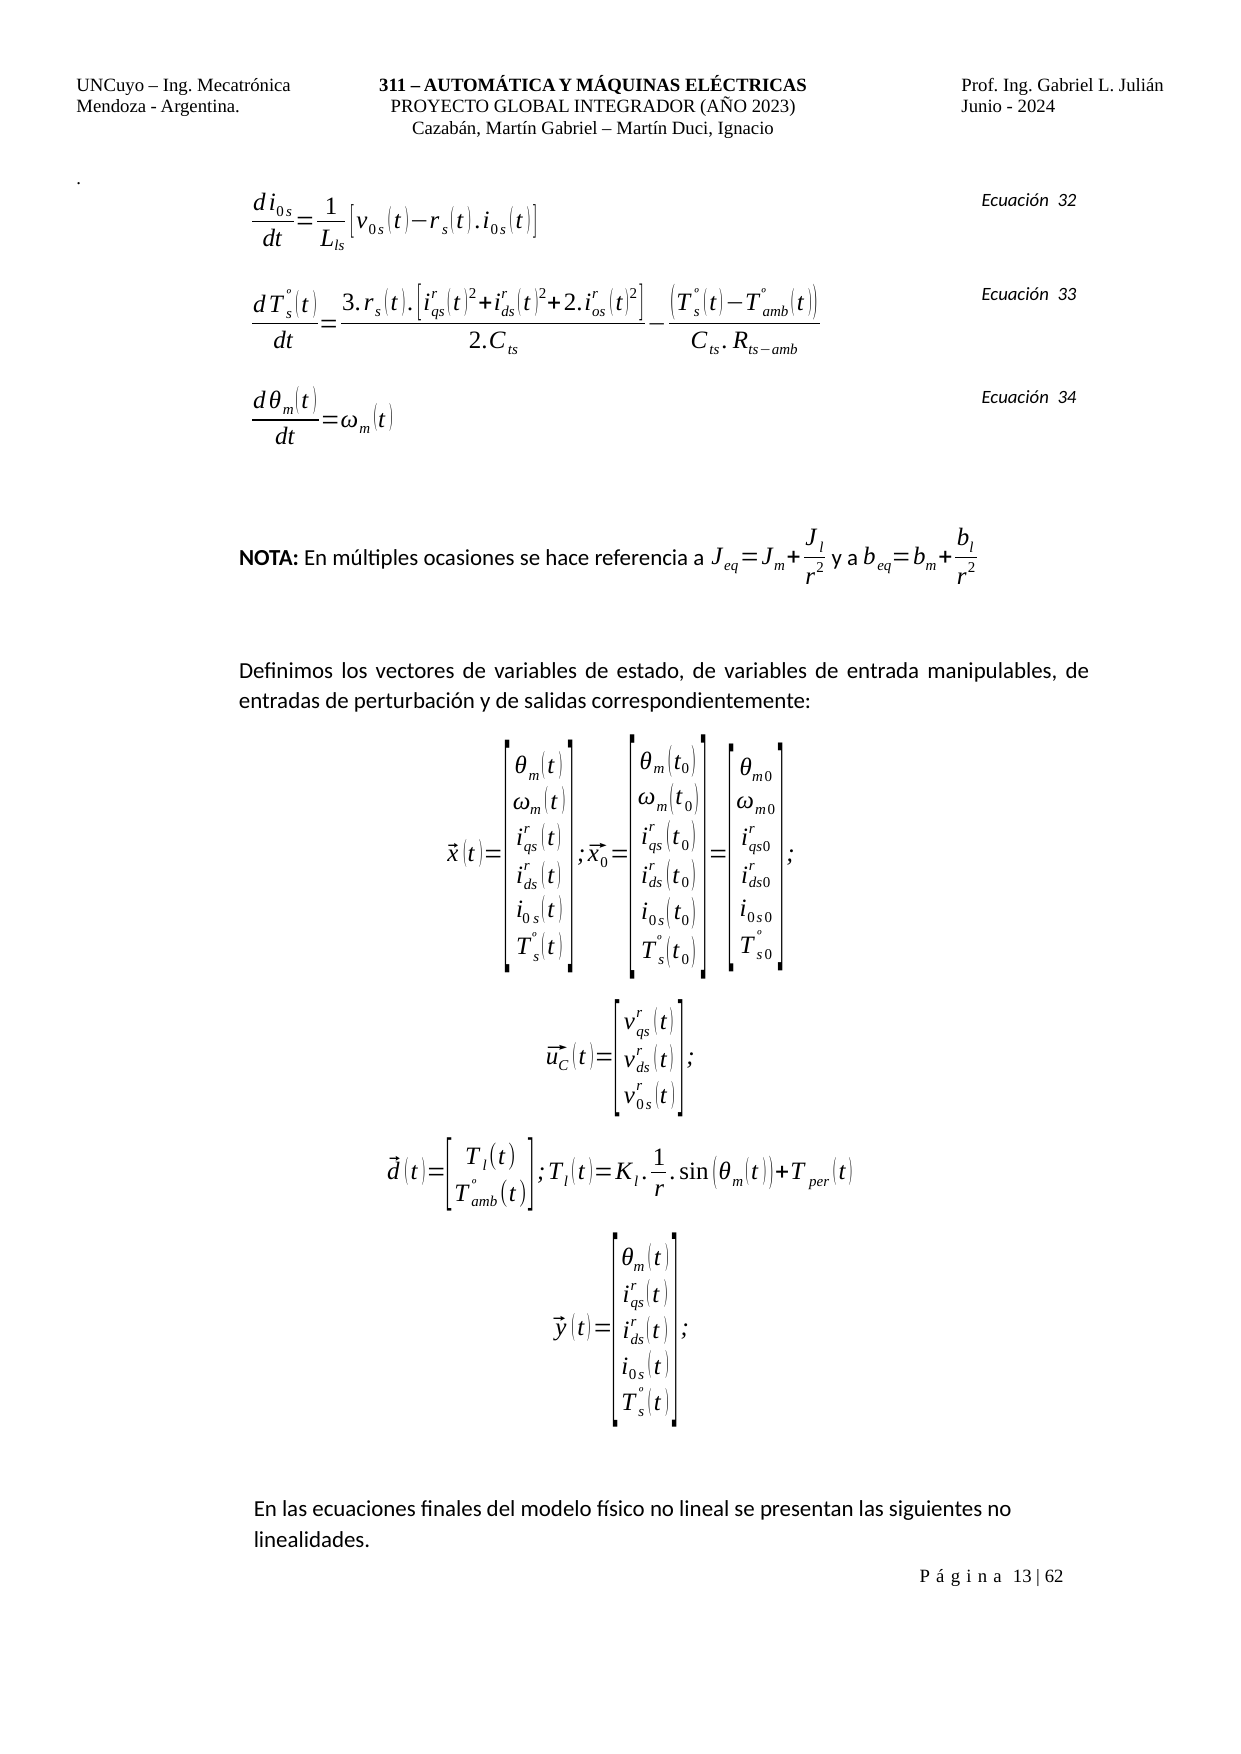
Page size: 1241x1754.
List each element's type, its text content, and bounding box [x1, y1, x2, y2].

text NOTA: En múltiples ocasiones se hace referencia a y a [239, 524, 1090, 590]
text En las ecuaciones finales del modelo físico no lineal se presentan las siguientes no linealidades. [180, 1494, 1090, 1553]
table_cell [239, 188, 947, 282]
table_cell Ecuación 33 [947, 283, 1089, 385]
table_cell [239, 385, 947, 477]
text Definimos los vectores de variables de estado, de variables de entrada manipulables, de entradas de perturbación y de salidas correspondientemente: [239, 656, 1090, 714]
table_cell Ecuación 32 [947, 188, 1089, 282]
table_cell Ecuación 34 [947, 385, 1089, 477]
table_cell [239, 283, 947, 385]
